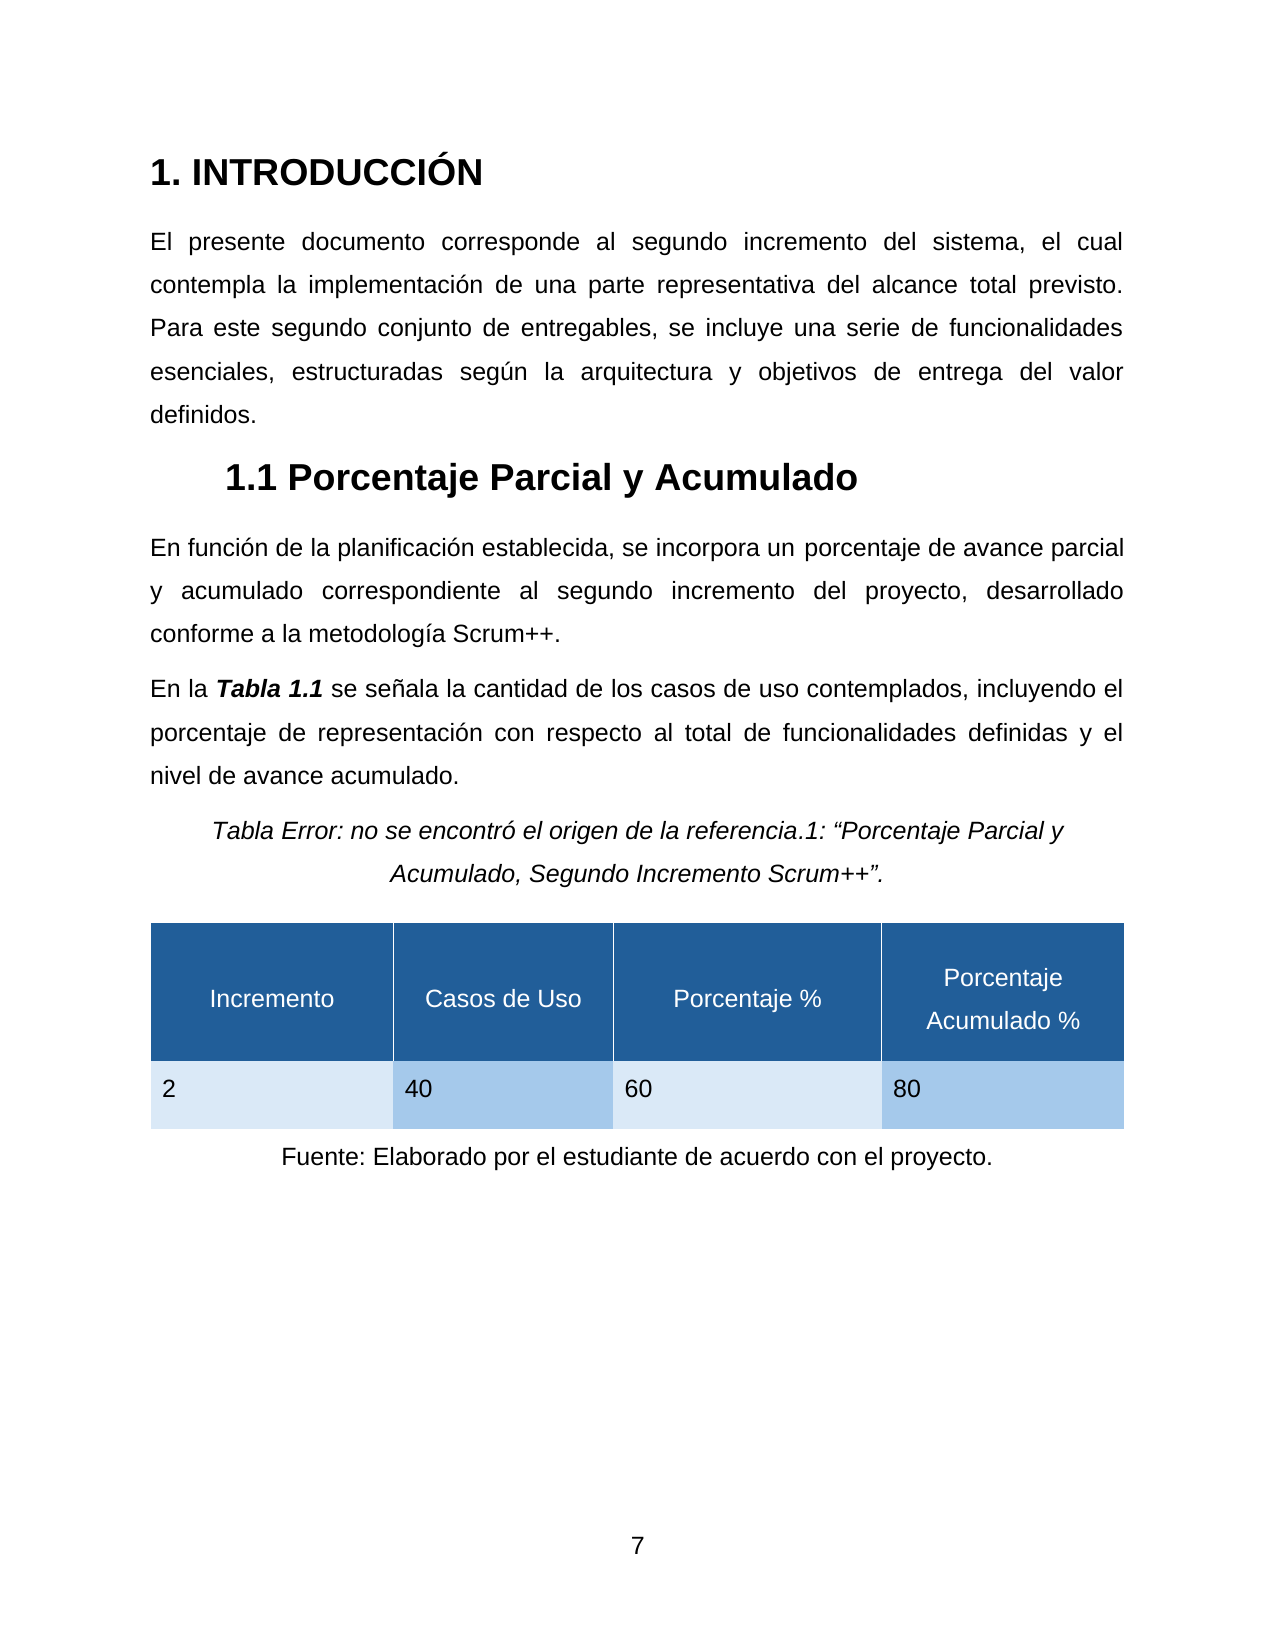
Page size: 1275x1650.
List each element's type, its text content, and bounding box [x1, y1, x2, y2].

text Fuente: Elaborado por el estudiante de acuerdo con el proyecto. [150, 1142, 1125, 1171]
subtitle Porcentaje Parcial y Acumulado [150, 455, 1125, 498]
table_cell 40 [393, 1061, 613, 1129]
table_cell 60 [613, 1061, 882, 1129]
table_cell 2 [151, 1061, 393, 1129]
table_header Casos de Uso [394, 923, 613, 1061]
text Tabla Error: no se encontró el origen de la referencia.1: “Porcentaje Parcial y Acumulado, Segundo Incremento Scrum++”. [150, 816, 1125, 888]
table_header Porcentaje % [614, 923, 881, 1061]
text En la Tabla 1.1 se señala la cantidad de los casos de uso contemplados, incluyendo el porcentaje de representación con respecto al total de funcionalidades definidas y el nivel de avance acumulado. [150, 674, 1125, 789]
table_header Porcentaje Acumulado % [882, 923, 1124, 1061]
table_header Incremento [151, 923, 393, 1061]
text El presente documento corresponde al segundo incremento del sistema, el cual contempla la implementación de una parte representativa del alcance total previsto. Para este segundo conjunto de entregables, se incluye una serie de funcionalidades esenciales, estructuradas según la arquitectura y objetivos de entrega del valor definidos. [150, 227, 1125, 428]
text En función de la planificación establecida, se incorpora un porcentaje de avance parcial y acumulado correspondiente al segundo incremento del proyecto, desarrollado conforme a la metodología Scrum++. [150, 532, 1125, 647]
table_cell 80 [882, 1061, 1124, 1129]
subtitle Introducción [150, 150, 1125, 193]
